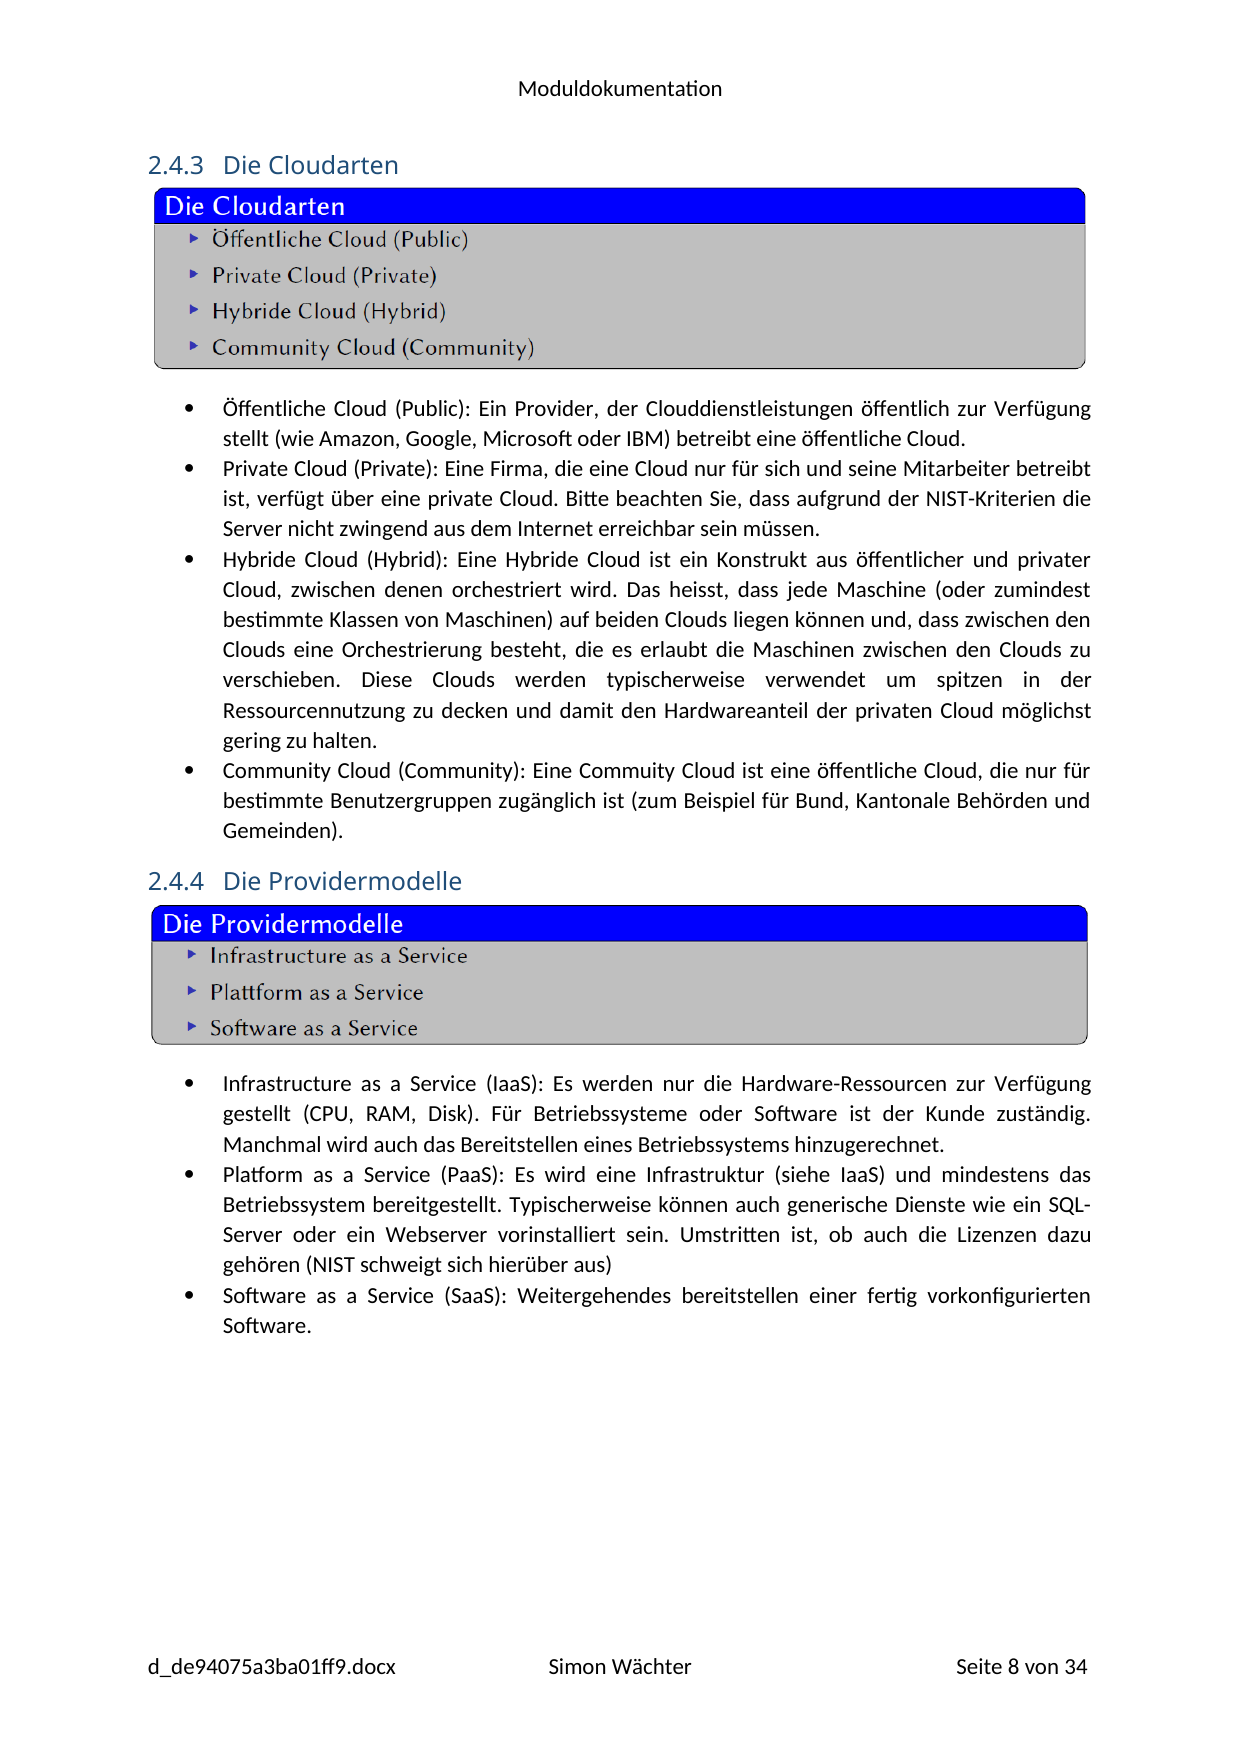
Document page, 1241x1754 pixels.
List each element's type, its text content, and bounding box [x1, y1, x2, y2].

list Hybride Cloud (Hybrid): Eine Hybride Cloud ist ein Konstrukt aus öffentlicher und privater Cloud, zwischen denen orchestriert wird. Das heisst, dass jede Maschine (oder zumindest bestimmte Klassen von Maschinen) auf beiden Clouds liegen können und, dass zwischen den Clouds eine Orchestrierung besteht, die es erlaubt die Maschinen zwischen den Clouds zu verschieben. Diese Clouds werden typischerweise verwendet um spitzen in der Ressourcennutzung zu decken und damit den Hardwareanteil der privaten Cloud möglichst gering zu halten. [185, 545, 1093, 754]
picture [147, 184, 1093, 375]
list Software as a Service (SaaS): Weitergehendes bereitstellen einer fertig vorkonfigurierten Software. [185, 1281, 1093, 1339]
subtitle Die Providermodelle [148, 863, 1093, 897]
list Platform as a Service (PaaS): Es wird eine Infrastruktur (siehe IaaS) und mindestens das Betriebssystem bereitgestellt. Typischerweise können auch generische Dienste wie ein SQL-Server oder ein Webserver vorinstalliert sein. Umstritten ist, ob auch die Lizenzen dazu gehören (NIST schweigt sich hierüber aus) [185, 1160, 1093, 1278]
list Infrastructure as a Service (IaaS): Es werden nur die Hardware-Ressourcen zur Verfügung gestellt (CPU, RAM, Disk). Für Betriebssysteme oder Software ist der Kunde zuständig. Manchmal wird auch das Bereitstellen eines Betriebssystems hinzugerechnet. [185, 1069, 1093, 1158]
list Öffentliche Cloud (Public): Ein Provider, der Clouddienstleistungen öffentlich zur Verfügung stellt (wie Amazon, Google, Microsoft oder IBM) betreibt eine öffentliche Cloud. [185, 394, 1093, 452]
subtitle Die Cloudarten [148, 148, 1093, 182]
picture [147, 900, 1093, 1051]
list Private Cloud (Private): Eine Firma, die eine Cloud nur für sich und seine Mitarbeiter betreibt ist, verfügt über eine private Cloud. Bitte beachten Sie, dass aufgrund der NIST-Kriterien die Server nicht zwingend aus dem Internet erreichbar sein müssen. [185, 454, 1093, 542]
list Community Cloud (Community): Eine Commuity Cloud ist eine öffentliche Cloud, die nur für bestimmte Benutzergruppen zugänglich ist (zum Beispiel für Bund, Kantonale Behörden und Gemeinden). [185, 756, 1093, 844]
